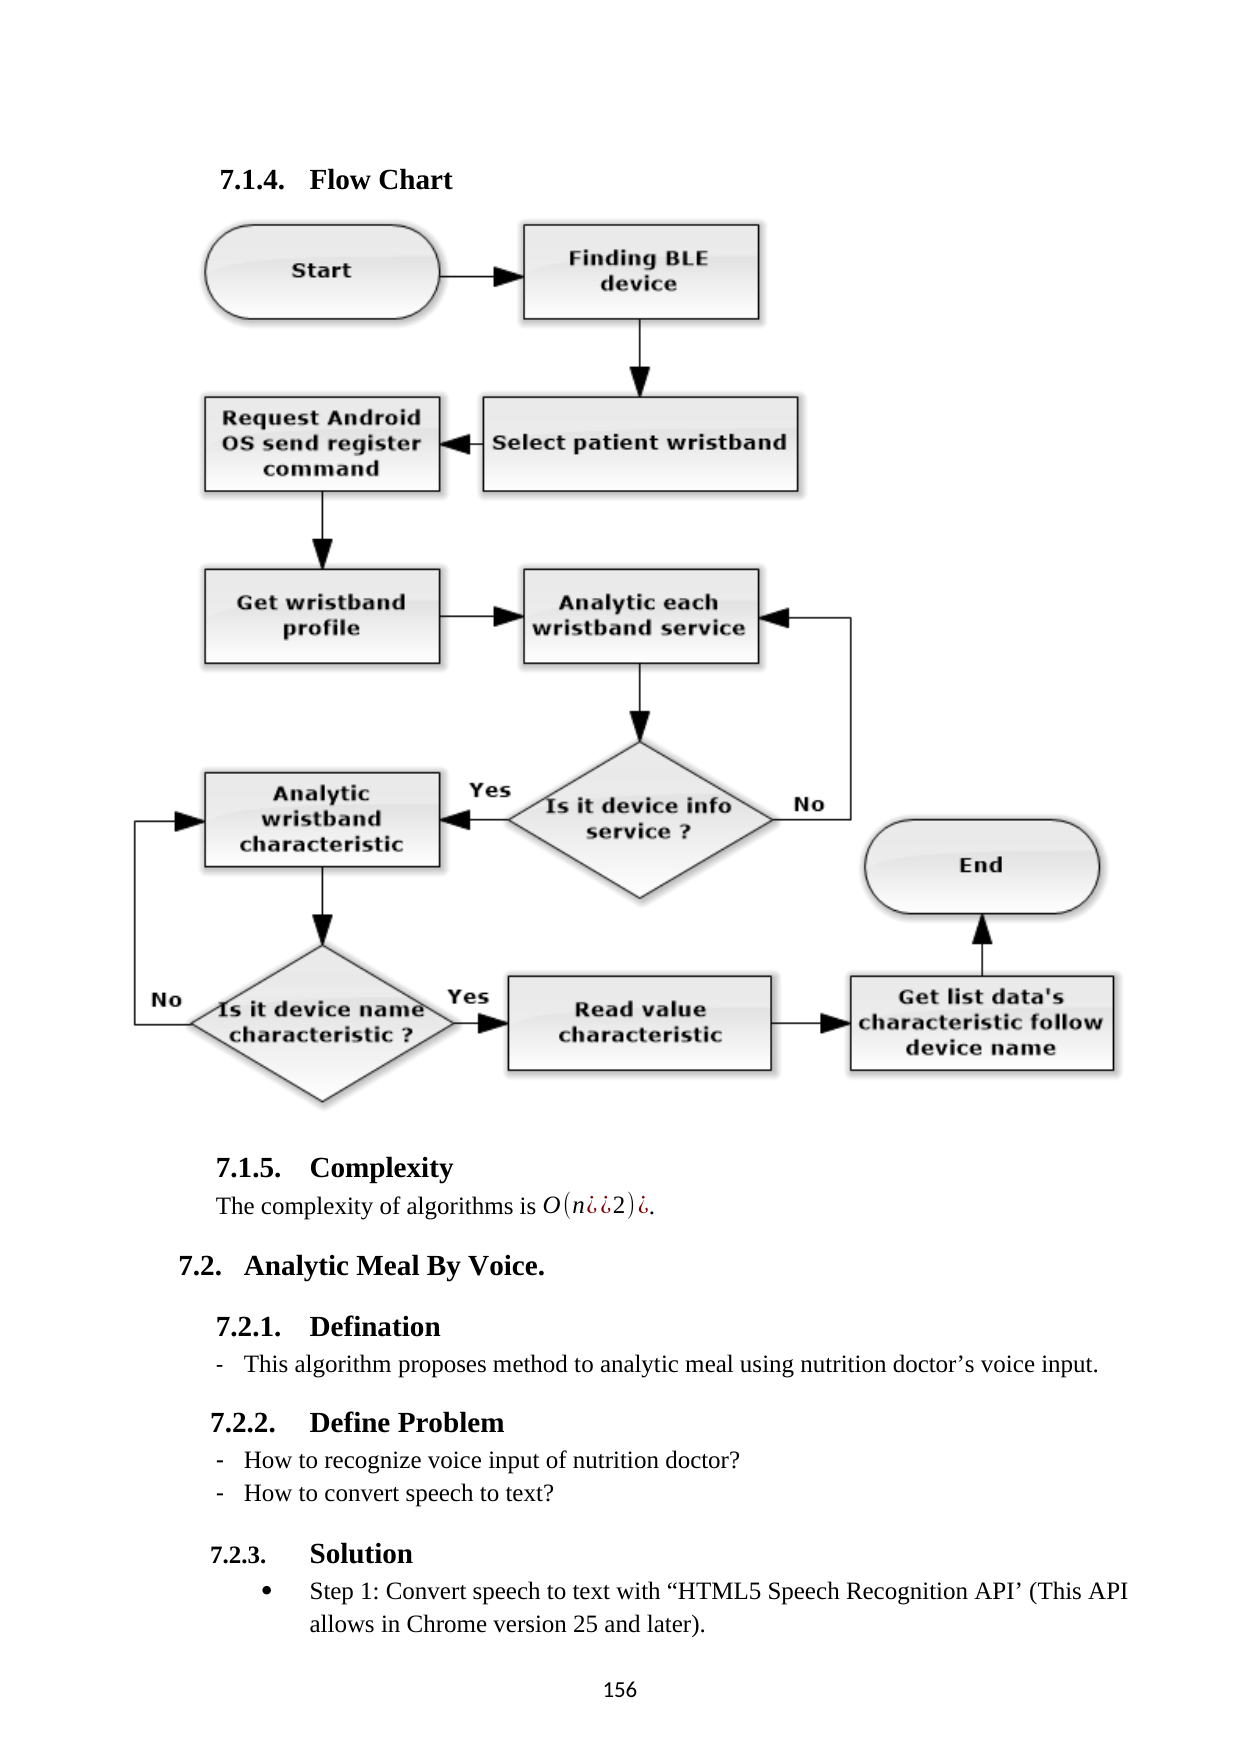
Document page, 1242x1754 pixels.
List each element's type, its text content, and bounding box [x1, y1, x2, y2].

subtitle Solution [210, 1536, 1146, 1570]
list How to recognize voice input of nutrition doctor? [216, 1445, 1146, 1474]
picture [103, 201, 1138, 1126]
subtitle Complexity [216, 1150, 1146, 1184]
list How to convert speech to text? [216, 1478, 1146, 1507]
subtitle Analytic Meal By Voice. [169, 1248, 1146, 1282]
text The complexity of algorithms is . [216, 1190, 1146, 1220]
subtitle Flow Chart [219, 162, 1146, 196]
list Step 1: Convert speech to text with “HTML5 Speech Recognition API’ (This API allows in Chrome version 25 and later). [262, 1576, 1146, 1638]
subtitle Defination [216, 1309, 1146, 1343]
subtitle Define Problem [210, 1405, 1146, 1439]
list This algorithm proposes method to analytic meal using nutrition doctor’s voice input. [216, 1349, 1146, 1378]
